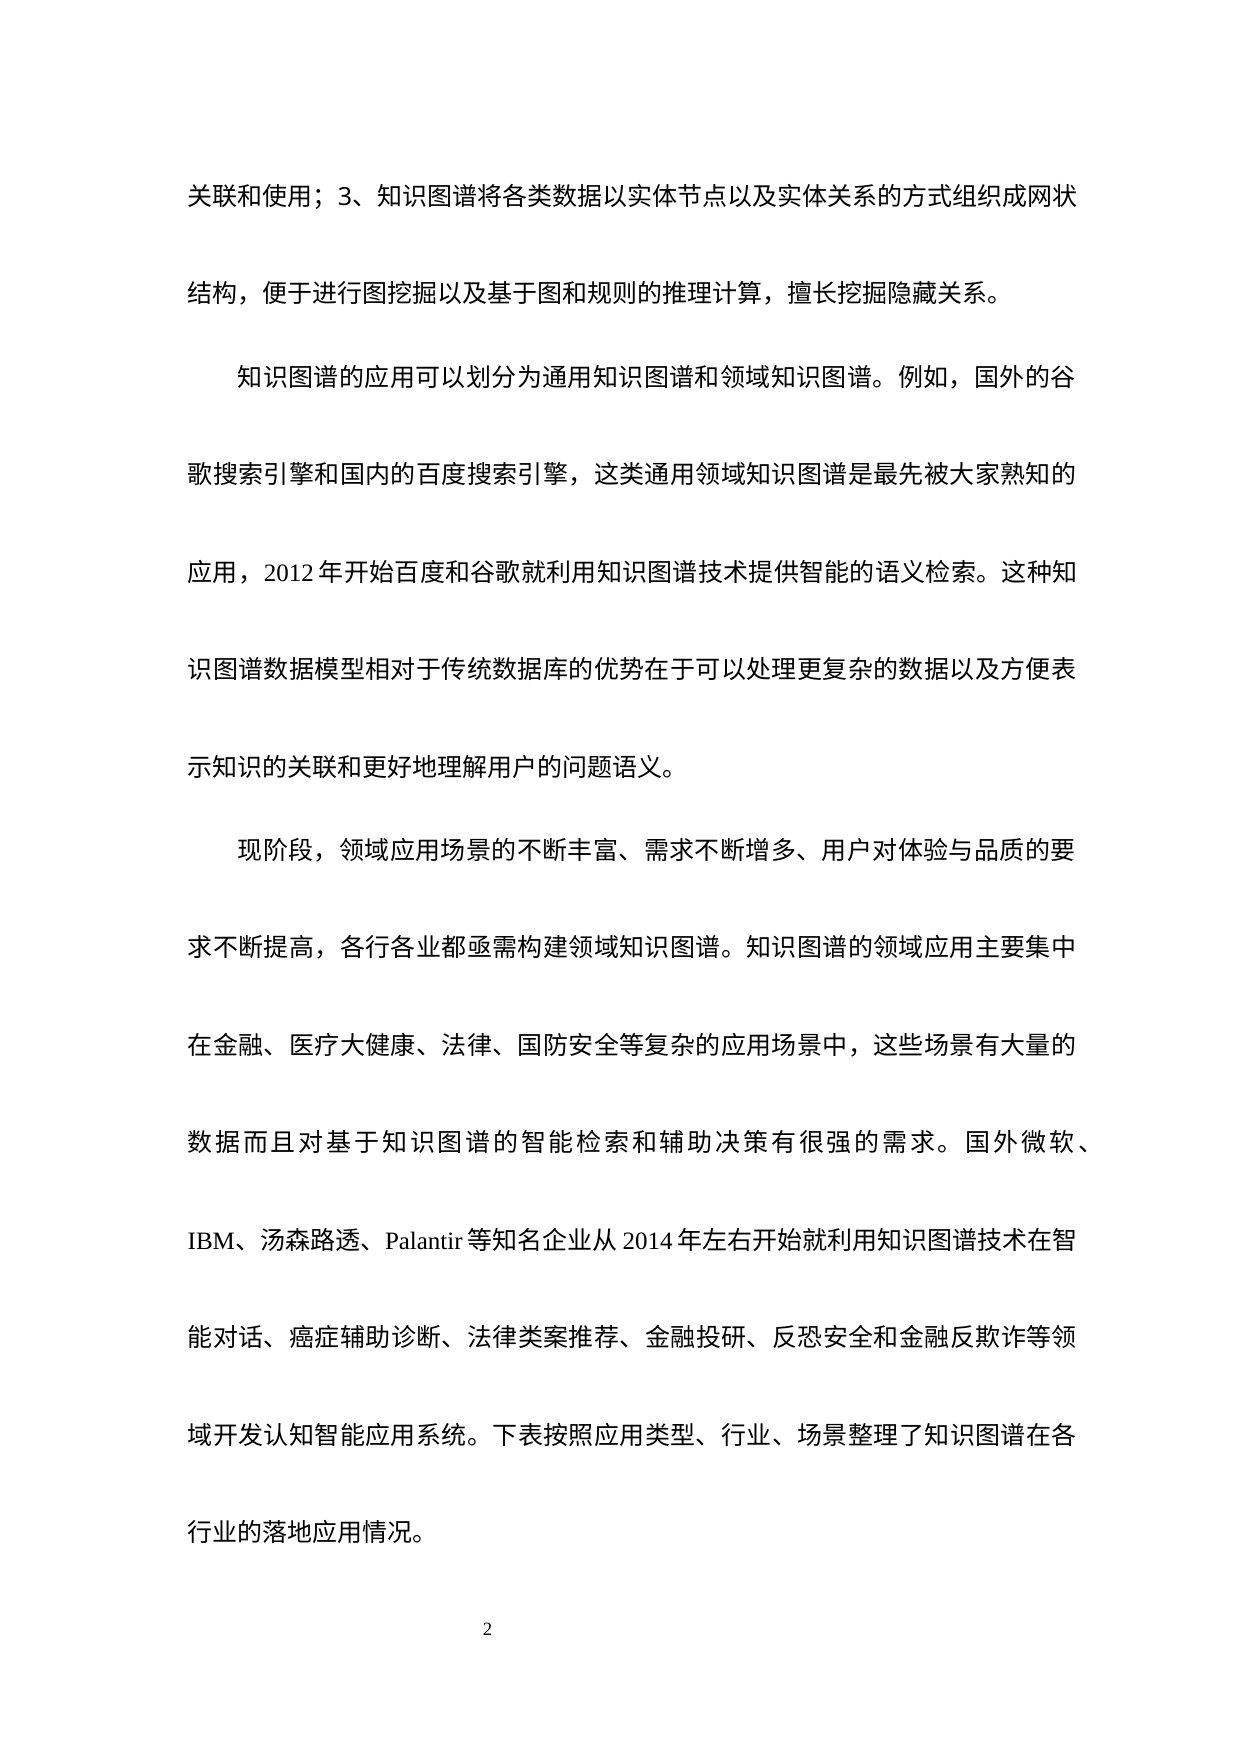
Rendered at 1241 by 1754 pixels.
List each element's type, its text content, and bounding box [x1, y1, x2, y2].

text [187, 162, 1078, 324]
text 知识图谱的应用可以划分为通用知识图谱和领域知识图谱。例如，国外的谷歌搜索引擎和国内的百度搜索引擎，这类通用领域知识图谱是最先被大家熟知的应用，2012年开始百度和谷歌就利用知识图谱技术提供智能的语义检索。这种知识图谱数据模型相对于传统数据库的优势在于可以处理更复杂的数据以及方便表示知识的关联和更好地理解用户的问题语义。 [187, 343, 1078, 798]
text 现阶段，领域应用场景的不断丰富、需求不断增多、用户对体验与品质的要求不断提高，各行各业都亟需构建领域知识图谱。知识图谱的领域应用主要集中在金融、医疗大健康、法律、国防安全等复杂的应用场景中，这些场景有大量的数据而且对基于知识图谱的智能检索和辅助决策有很强的需求。国外微软、IBM、汤森路透、Palantir等知名企业从2014年左右开始就利用知识图谱技术在智能对话、癌症辅助诊断、法律类案推荐、金融投研、反恐安全和金融反欺诈等领域开发认知智能应用系统。下表按照应用类型、行业、场景整理了知识图谱在各行业的落地应用情况。 [187, 816, 1078, 1563]
